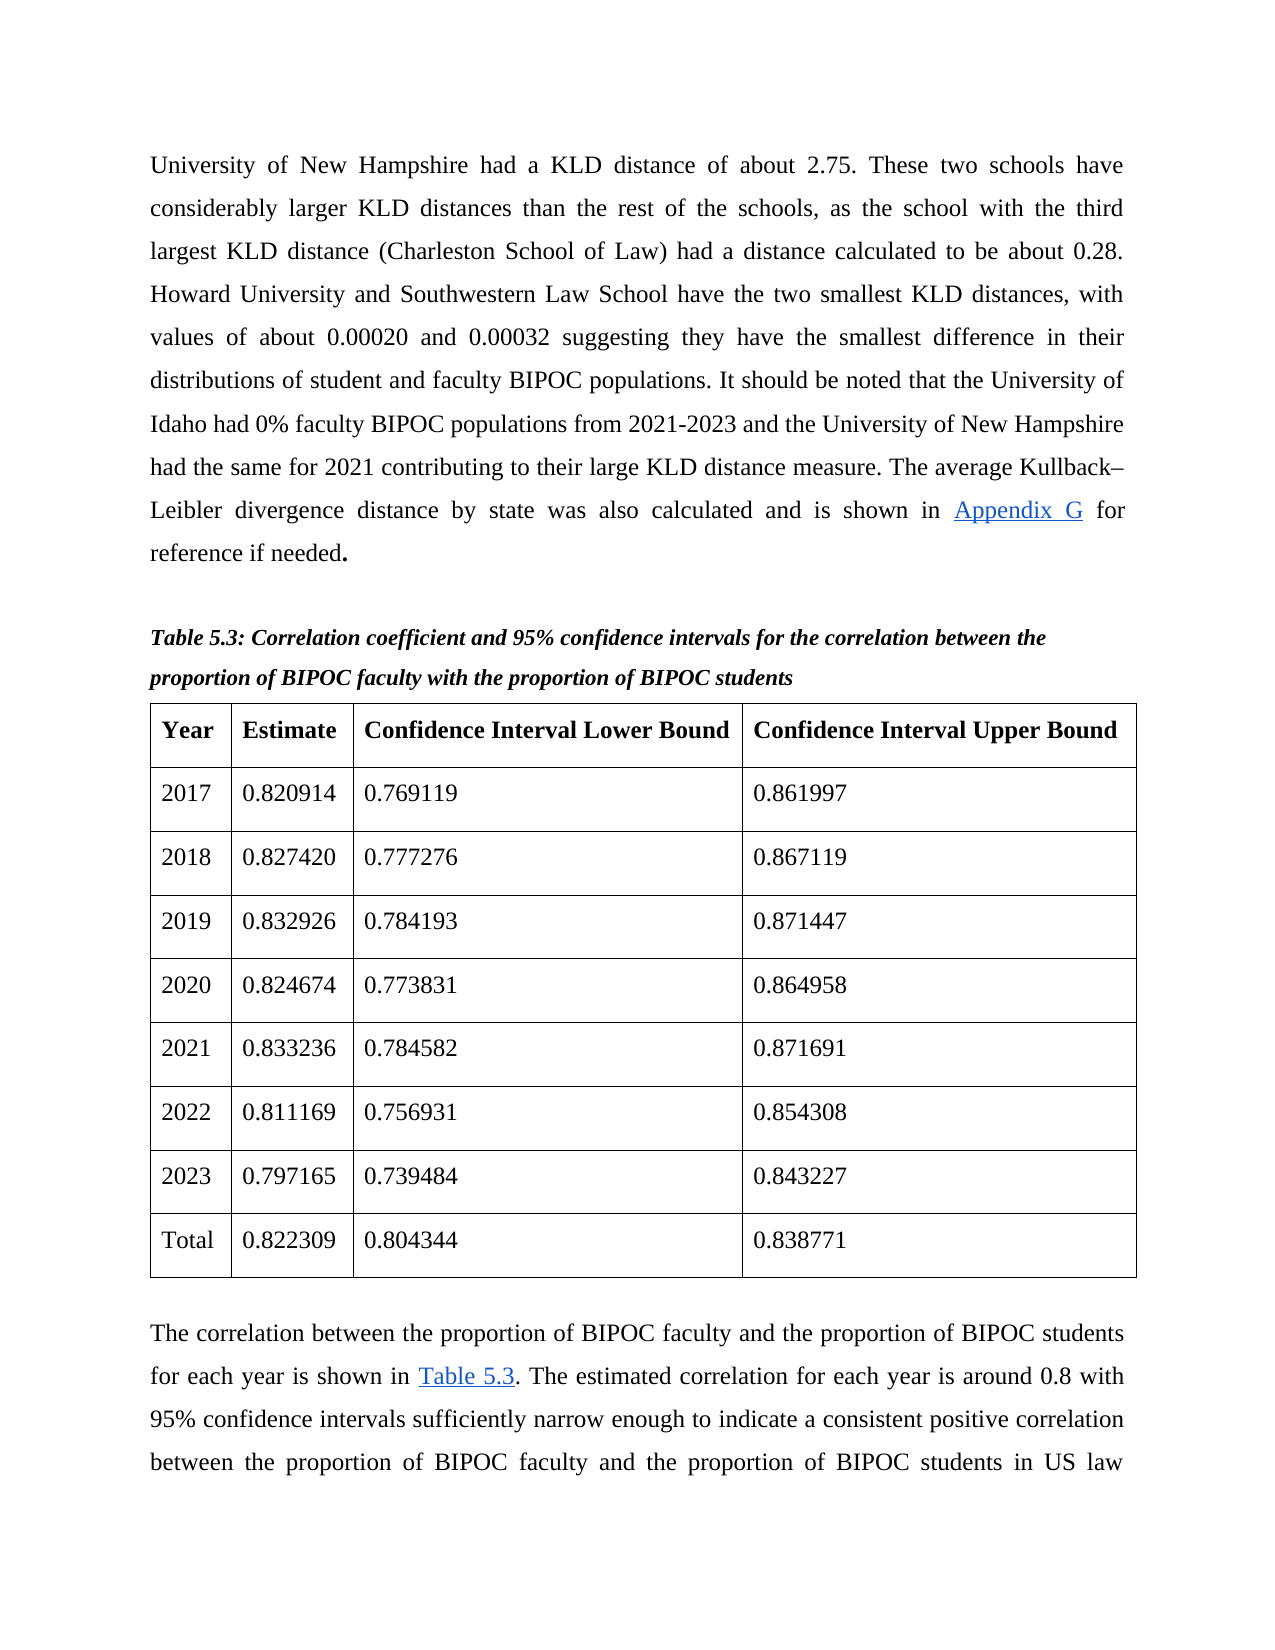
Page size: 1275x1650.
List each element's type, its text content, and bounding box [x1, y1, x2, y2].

table_cell 0.784582 [354, 1023, 742, 1086]
table_cell 2017 [151, 768, 231, 831]
table_header Estimate [232, 704, 353, 767]
table_header Year [151, 704, 231, 767]
table_cell 0.854308 [743, 1087, 1136, 1149]
table_cell 0.833236 [232, 1023, 353, 1086]
table_cell 0.811169 [232, 1087, 353, 1149]
table_cell 2021 [151, 1023, 231, 1086]
table_cell 0.871691 [743, 1023, 1136, 1086]
table_cell 0.867119 [743, 832, 1136, 894]
table_cell 0.739484 [354, 1151, 742, 1213]
table_cell 0.777276 [354, 832, 742, 894]
text Table 5.3: Correlation coefficient and 95% confidence intervals for the correlation between the proportion of BIPOC faculty with the proportion of BIPOC students [150, 624, 1125, 690]
table_header Confidence Interval Lower Bound [354, 704, 742, 767]
table_cell 0.827420 [232, 832, 353, 894]
table_cell 0.838771 [743, 1214, 1136, 1277]
table_cell 0.797165 [232, 1151, 353, 1213]
table_cell 0.756931 [354, 1087, 742, 1149]
table_cell 0.871447 [743, 896, 1136, 958]
table_cell 0.822309 [232, 1214, 353, 1277]
table_cell Total [151, 1214, 231, 1277]
table_cell 0.824674 [232, 959, 353, 1022]
table_cell 0.773831 [354, 959, 742, 1022]
table_cell 0.804344 [354, 1214, 742, 1277]
table_cell 2019 [151, 896, 231, 958]
table_cell 0.832926 [232, 896, 353, 958]
table_cell 0.820914 [232, 768, 353, 831]
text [150, 1318, 1125, 1476]
table_cell 2018 [151, 832, 231, 894]
table_cell 2022 [151, 1087, 231, 1149]
table_cell 0.784193 [354, 896, 742, 958]
table_header Confidence Interval Upper Bound [743, 704, 1136, 767]
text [150, 150, 1125, 567]
table_cell 2023 [151, 1151, 231, 1213]
table_cell 2020 [151, 959, 231, 1022]
table_cell 0.864958 [743, 959, 1136, 1022]
table_cell 0.769119 [354, 768, 742, 831]
table_cell 0.861997 [743, 768, 1136, 831]
table_cell 0.843227 [743, 1151, 1136, 1213]
